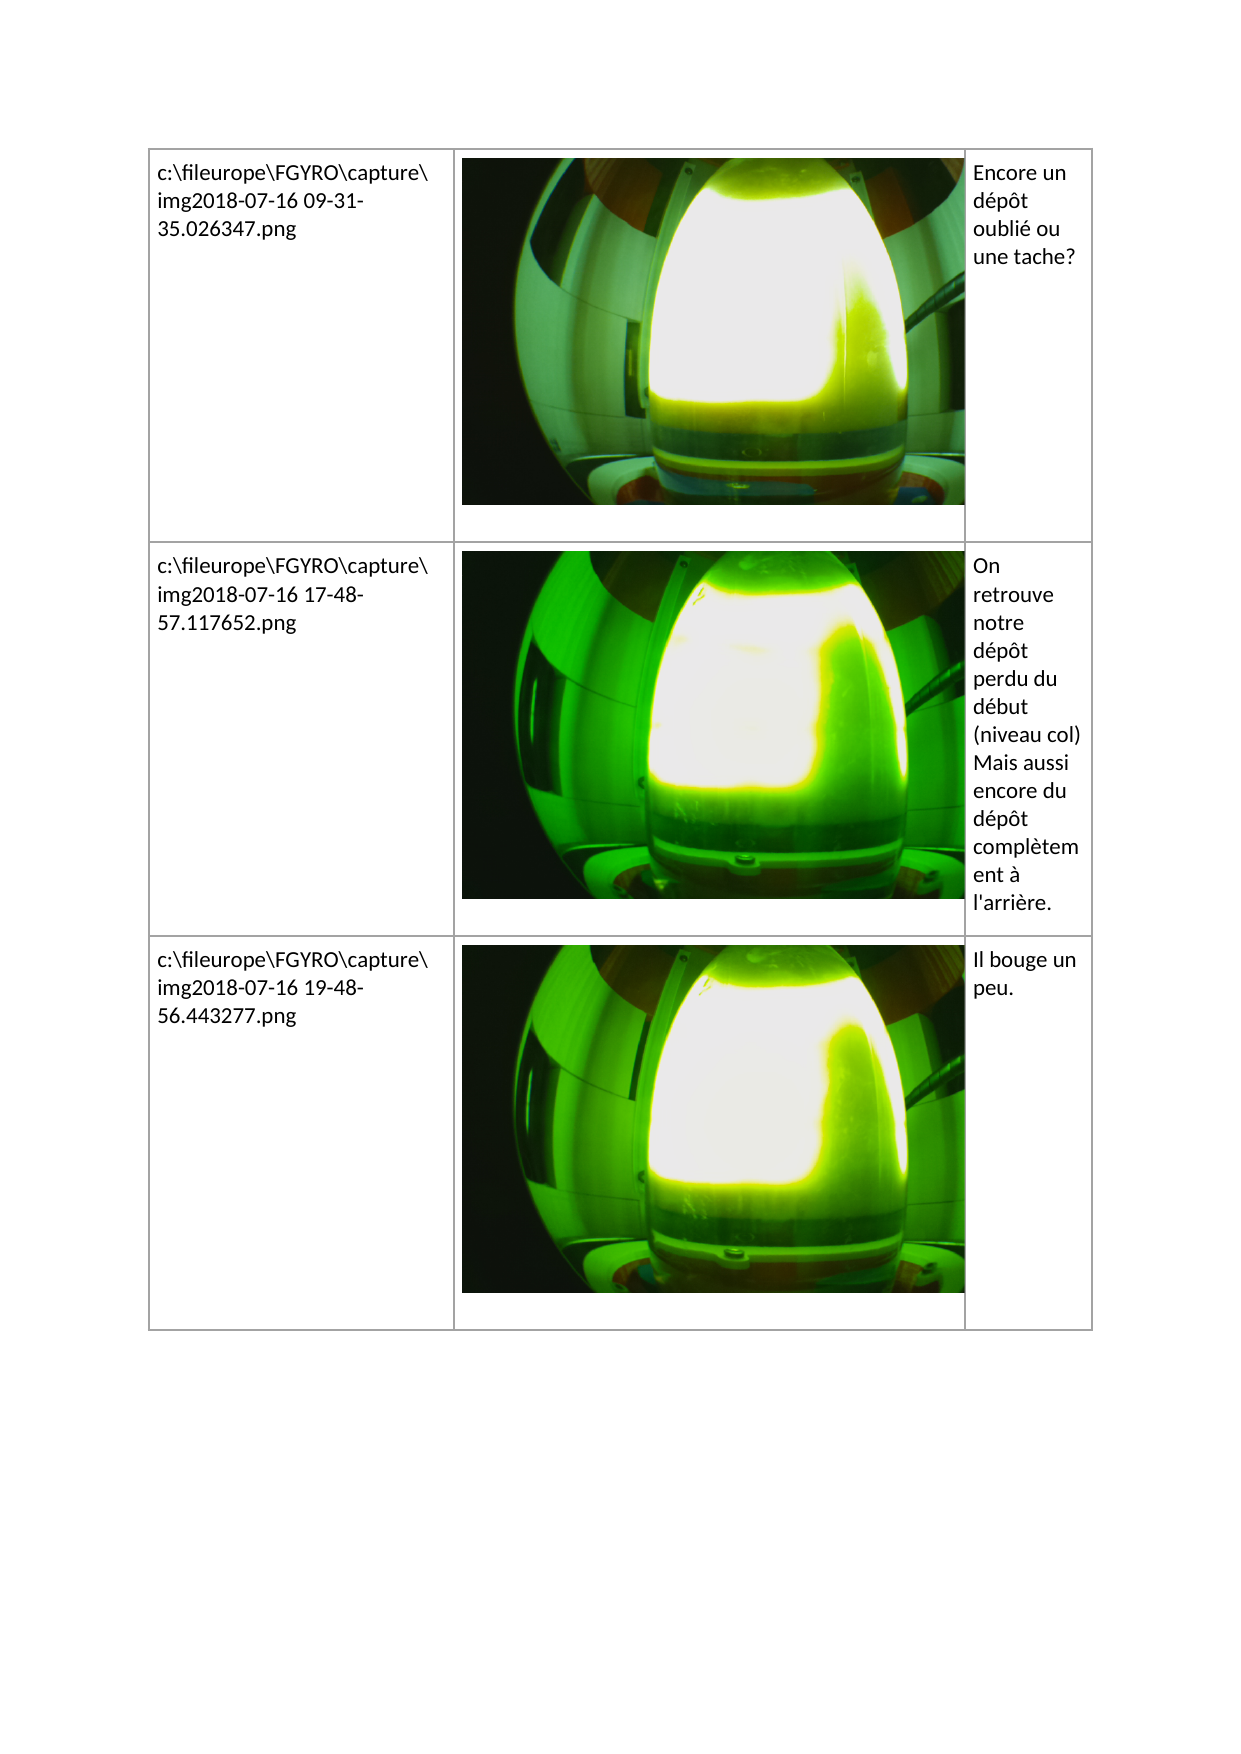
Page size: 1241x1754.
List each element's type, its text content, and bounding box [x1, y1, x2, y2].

table_cell On retrouve notre dépôt perdu du début (niveau col) Mais aussi encore du dépôt complètement à l'arrière. [966, 543, 1091, 935]
table_cell [455, 543, 964, 935]
table_cell c:\fileurope\FGYRO\capture\img2018-07-16 09-31-35.026347.png [150, 150, 453, 541]
table_cell c:\fileurope\FGYRO\capture\img2018-07-16 19-48-56.443277.png [150, 937, 453, 1328]
picture [462, 551, 965, 899]
table_cell [455, 150, 964, 541]
table_cell Il bouge un peu. [966, 937, 1091, 1328]
picture [462, 945, 965, 1293]
table_cell [455, 937, 964, 1328]
table_cell Encore un dépôt oublié ou une tache? [966, 150, 1091, 541]
table_cell c:\fileurope\FGYRO\capture\img2018-07-16 17-48-57.117652.png [150, 543, 453, 935]
picture [462, 158, 965, 505]
